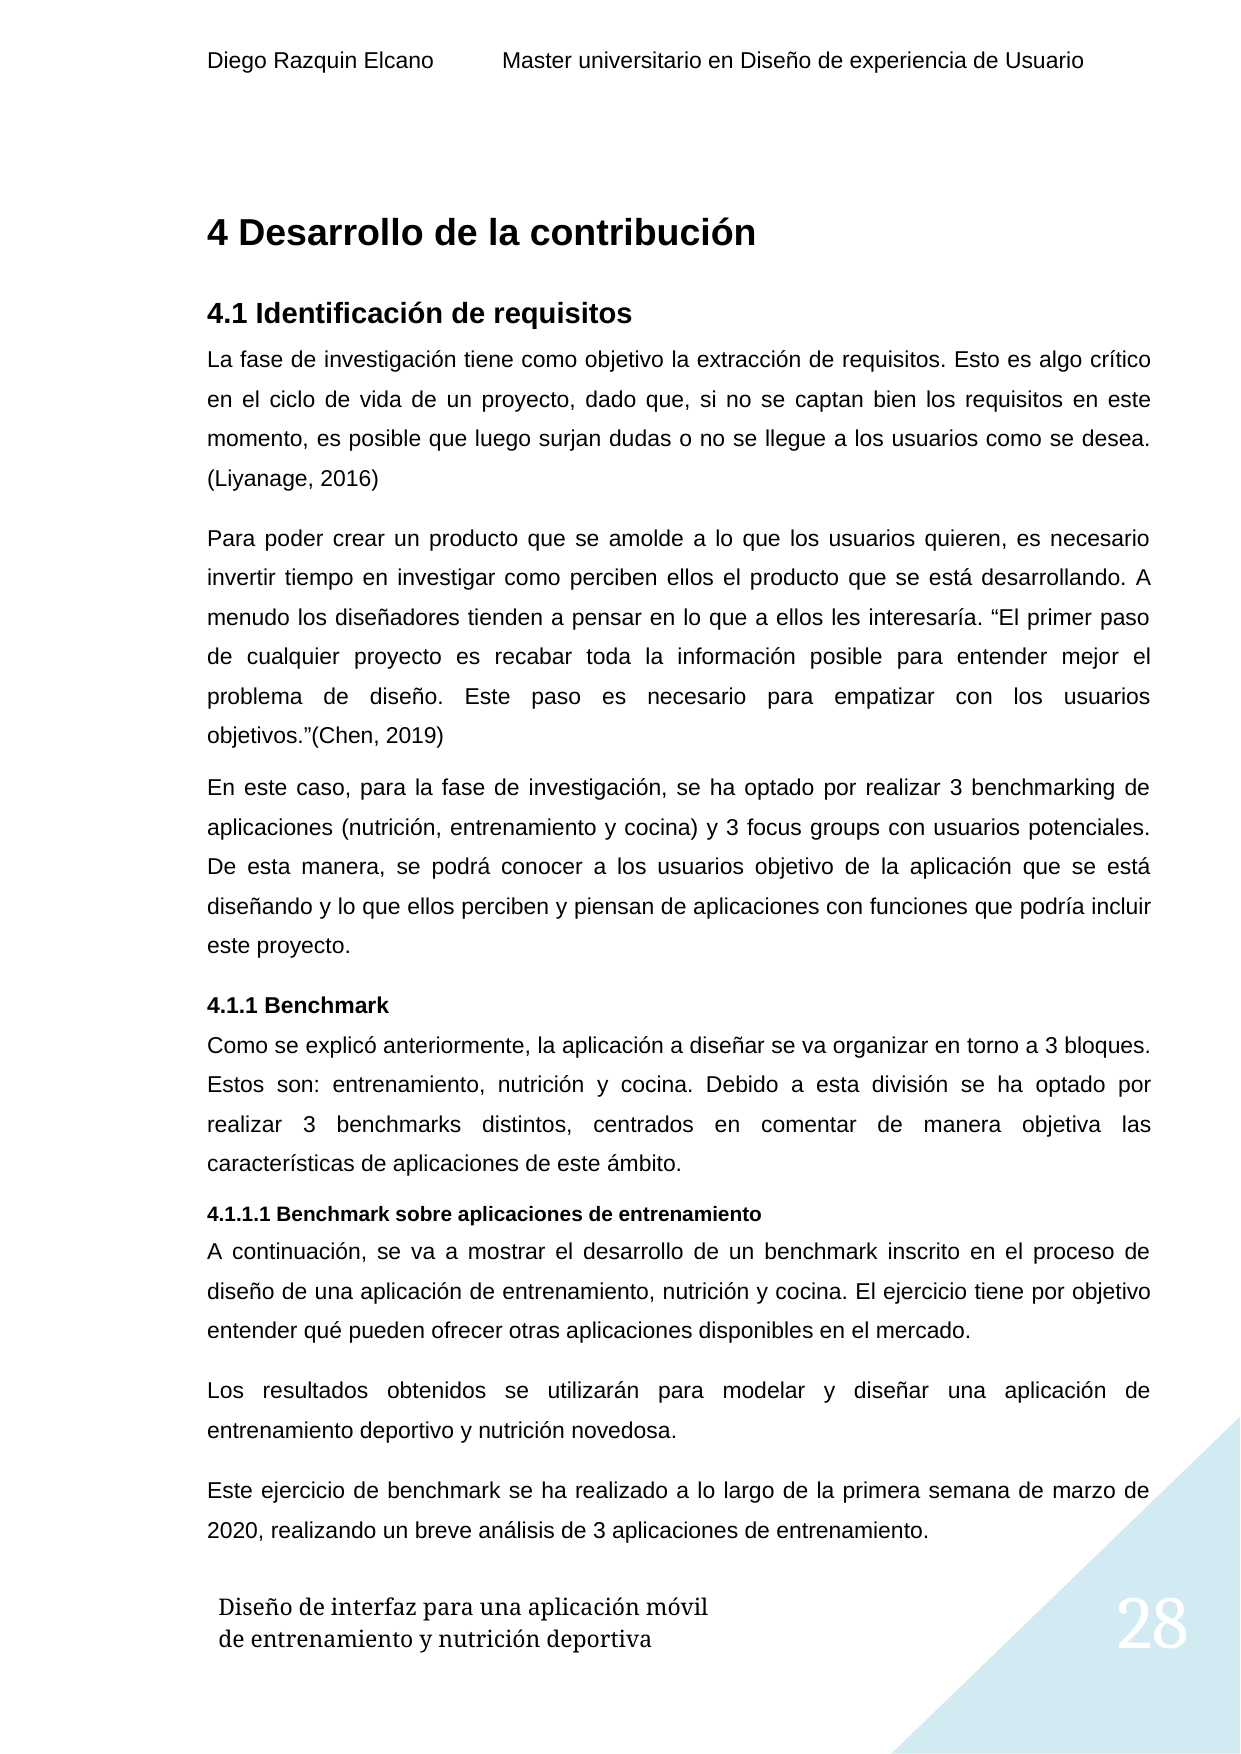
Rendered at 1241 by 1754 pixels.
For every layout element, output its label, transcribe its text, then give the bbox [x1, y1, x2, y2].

subtitle 4 Desarrollo de la contribución [207, 210, 1152, 253]
text 4.1.1.1 Benchmark sobre aplicaciones de entrenamiento [207, 1202, 1152, 1226]
text La fase de investigación tiene como objetivo la extracción de requisitos. Esto es algo crítico en el ciclo de vida de un proyecto, dado que, si no se captan bien los requisitos en este momento, es posible que luego surjan dudas o no se llegue a los usuarios como se desea. (Liyanage, 2016) [207, 346, 1152, 491]
text Para poder crear un producto que se amolde a lo que los usuarios quieren, es necesario invertir tiempo en investigar como perciben ellos el producto que se está desarrollando. A menudo los diseñadores tienden a pensar en lo que a ellos les interesaría. “El primer paso de cualquier proyecto es recabar toda la información posible para entender mejor el problema de diseño. Este paso es necesario para empatizar con los usuarios objetivos.”(Chen, 2019) [207, 525, 1152, 748]
text Este ejercicio de benchmark se ha realizado a lo largo de la primera semana de marzo de 2020, realizando un breve análisis de 3 aplicaciones de entrenamiento. [207, 1477, 1152, 1543]
text A continuación, se va a mostrar el desarrollo de un benchmark inscrito en el proceso de diseño de una aplicación de entrenamiento, nutrición y cocina. El ejercicio tiene por objetivo entender qué pueden ofrecer otras aplicaciones disponibles en el mercado. [207, 1238, 1152, 1343]
text En este caso, para la fase de investigación, se ha optado por realizar 3 benchmarking de aplicaciones (nutrición, entrenamiento y cocina) y 3 focus groups con usuarios potenciales. De esta manera, se podrá conocer a los usuarios objetivo de la aplicación que se está diseñando y lo que ellos perciben y piensan de aplicaciones con funciones que podría incluir este proyecto. [207, 774, 1152, 958]
subtitle 4.1 Identificación de requisitos [207, 296, 1152, 329]
subtitle 4.1.1 Benchmark [207, 992, 1152, 1019]
text Los resultados obtenidos se utilizarán para modelar y diseñar una aplicación de entrenamiento deportivo y nutrición novedosa. [207, 1377, 1152, 1443]
text Como se explicó anteriormente, la aplicación a diseñar se va organizar en torno a 3 bloques. Estos son: entrenamiento, nutrición y cocina. Debido a esta división se ha optado por realizar 3 benchmarks distintos, centrados en comentar de manera objetiva las características de aplicaciones de este ámbito. [207, 1032, 1152, 1177]
